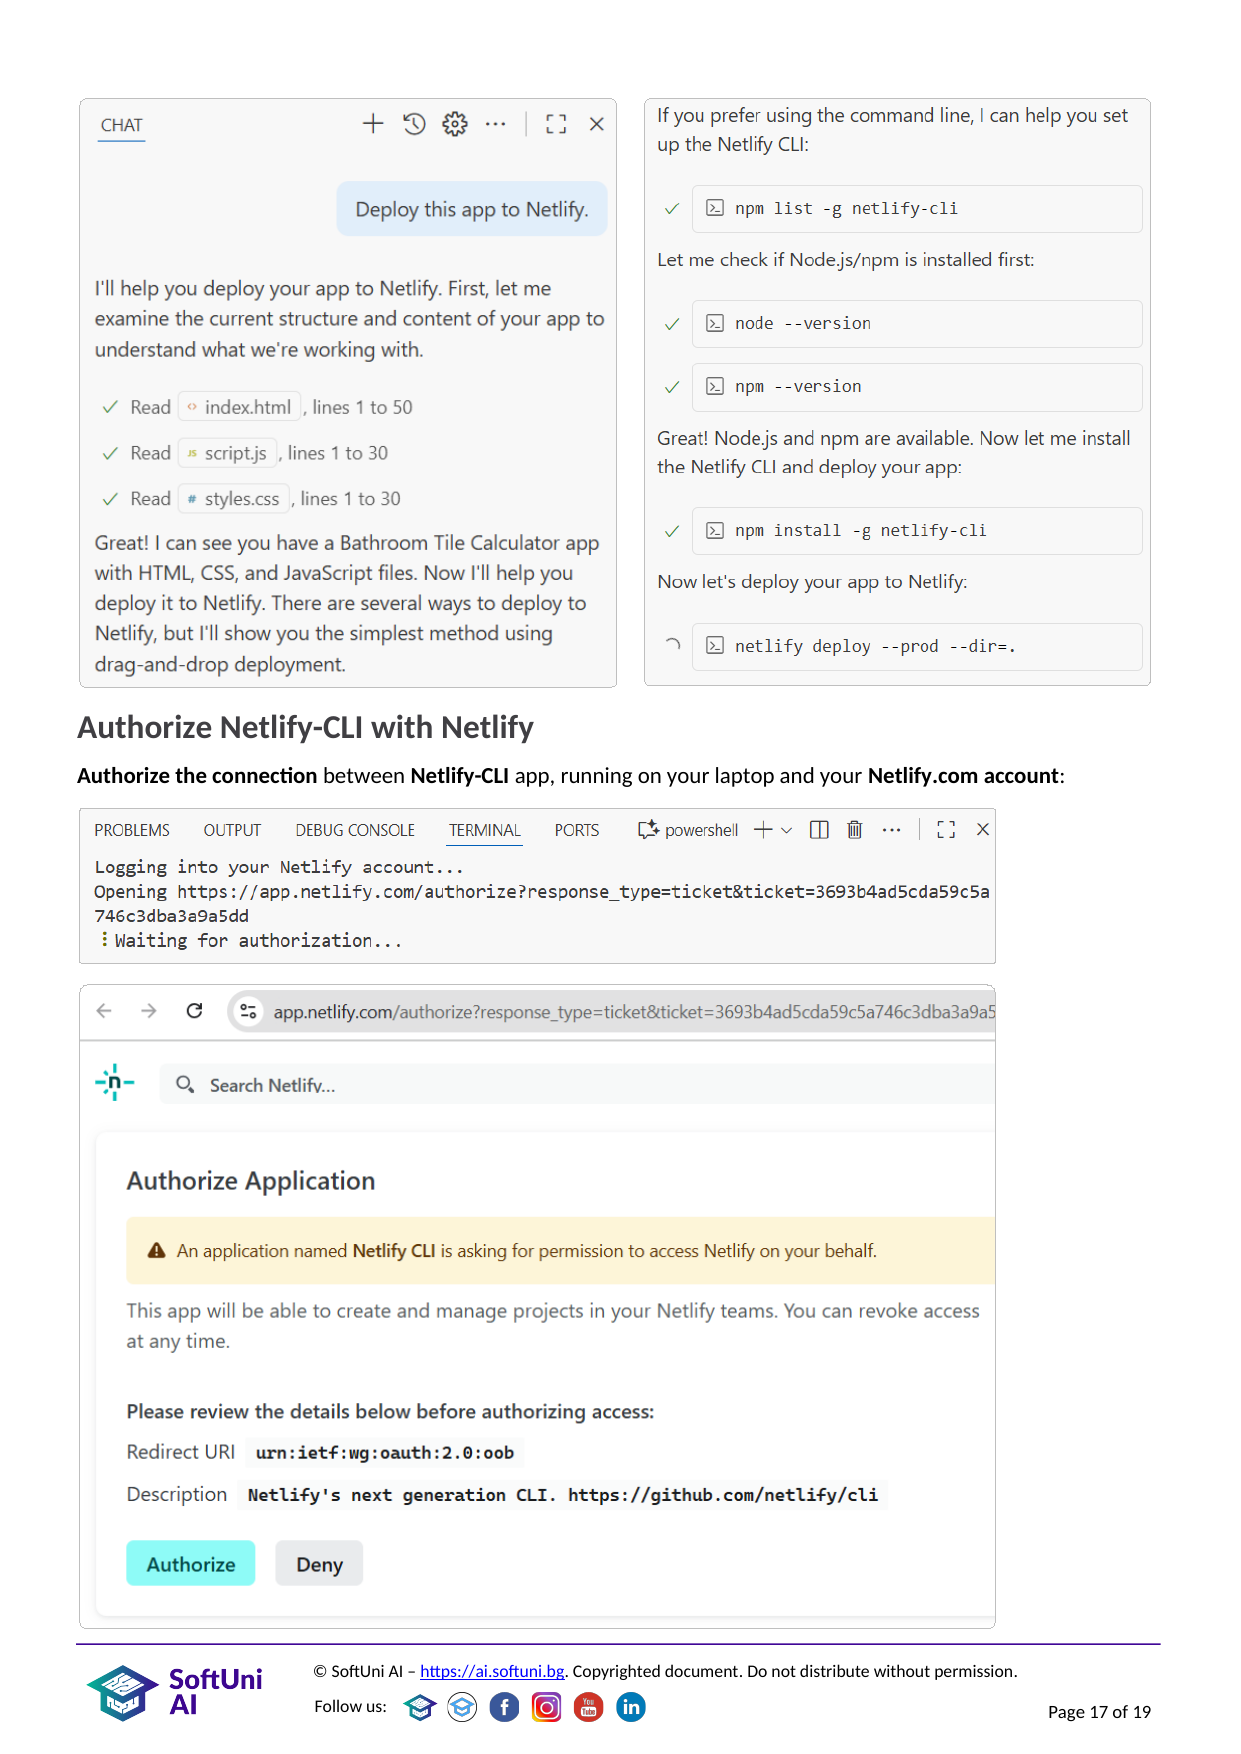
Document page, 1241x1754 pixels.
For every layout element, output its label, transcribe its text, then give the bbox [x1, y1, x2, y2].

subtitle Authorize Netlify-CLI with Netlify [77, 706, 1163, 747]
picture [637, 1692, 646, 1701]
picture [637, 1713, 646, 1722]
picture [630, 1704, 639, 1714]
picture [531, 1692, 562, 1722]
picture [616, 1692, 625, 1701]
picture [616, 1713, 625, 1722]
picture [447, 1692, 477, 1722]
picture [401, 1693, 439, 1722]
picture [79, 98, 617, 687]
picture [80, 808, 995, 963]
picture [644, 98, 1151, 685]
picture [573, 1692, 604, 1722]
picture [489, 1692, 519, 1722]
text Authorize the connection between Netlify-CLI app, running on your laptop and your Netlify.com account: [77, 761, 1163, 789]
picture [83, 1663, 265, 1723]
picture [79, 984, 996, 1628]
